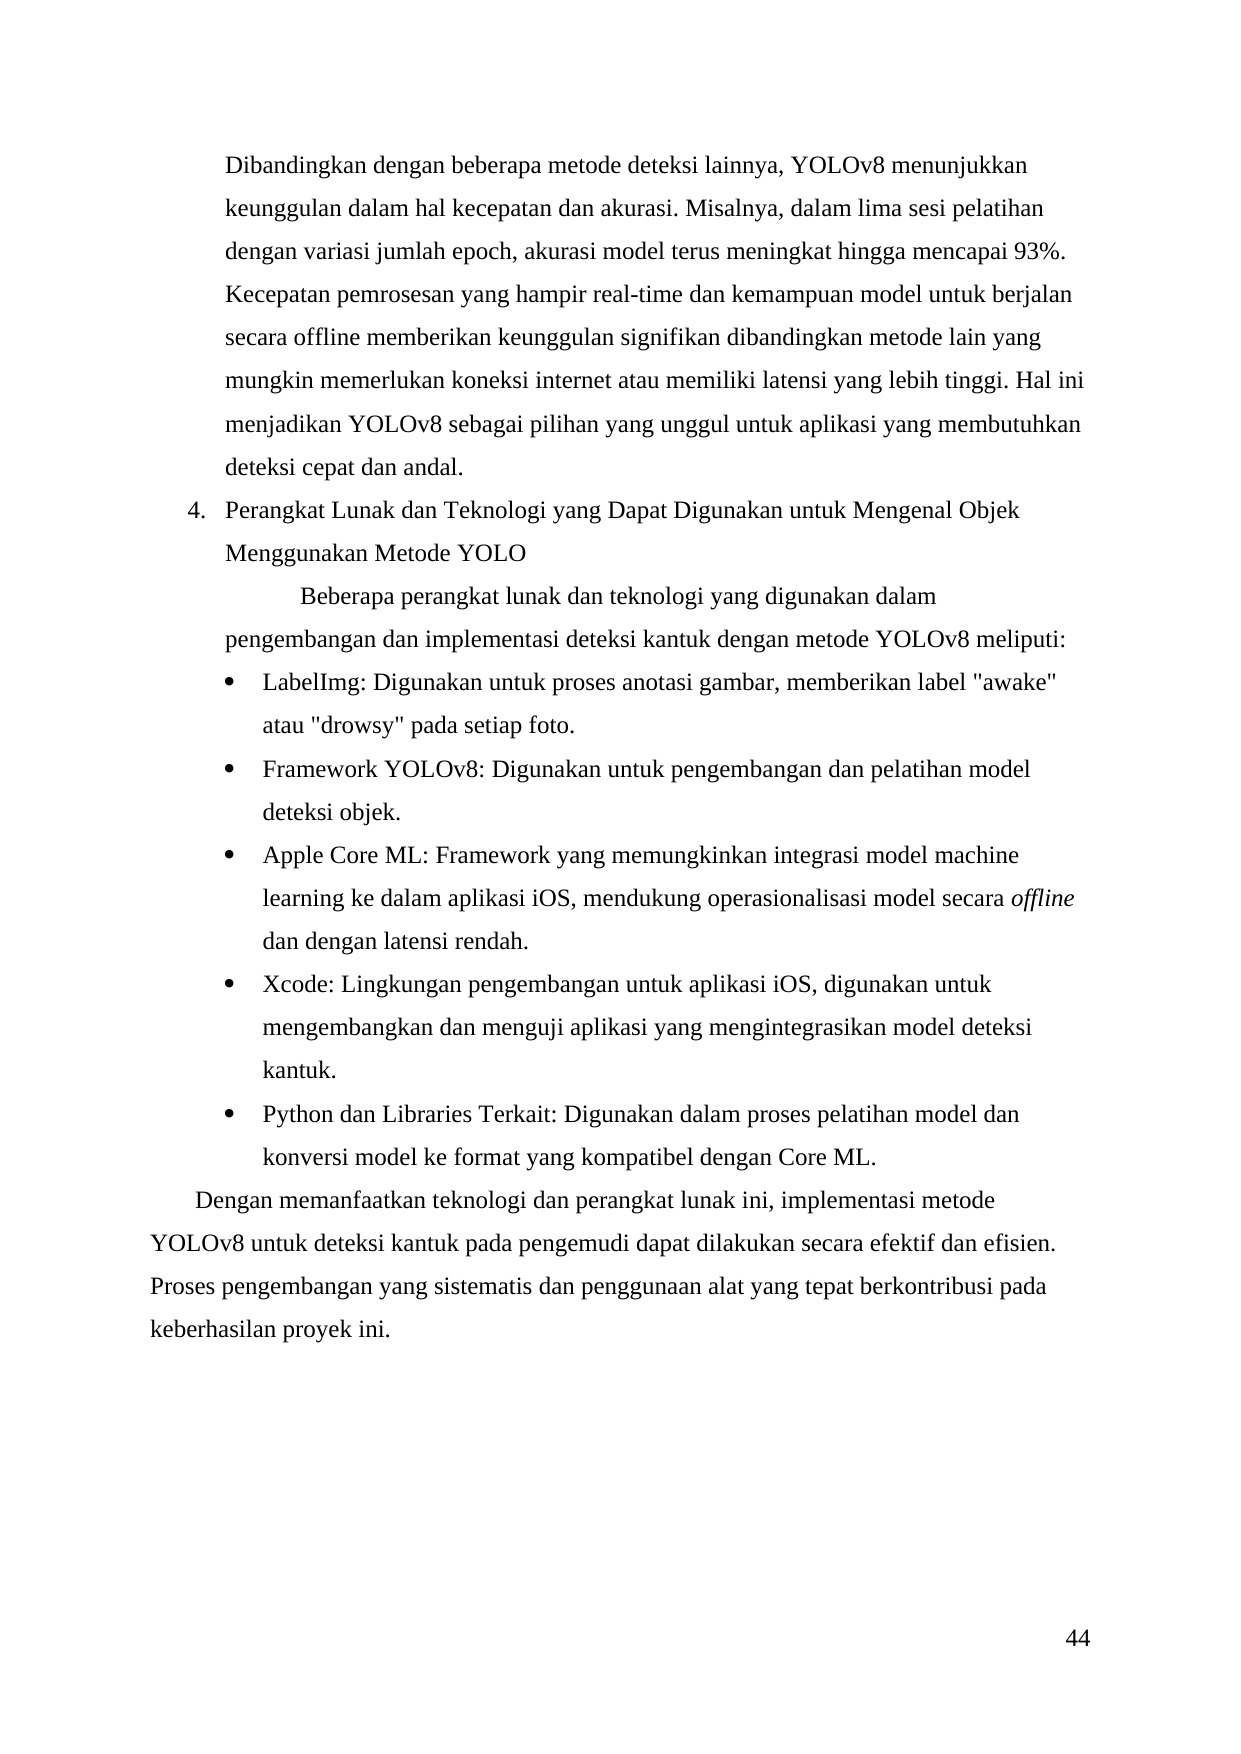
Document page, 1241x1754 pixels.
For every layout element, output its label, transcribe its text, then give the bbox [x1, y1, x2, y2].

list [225, 150, 1090, 481]
list Perangkat Lunak dan Teknologi yang Dapat Digunakan untuk Mengenal Objek Menggunakan Metode YOLO [187, 495, 1090, 567]
list LabelImg: Digunakan untuk proses anotasi gambar, memberikan label "awake" atau "drowsy" pada setiap foto. [225, 667, 1090, 739]
list Apple Core ML: Framework yang memungkinkan integrasi model machine learning ke dalam aplikasi iOS, mendukung operasionalisasi model secara offline dan dengan latensi rendah. [225, 840, 1090, 955]
text Dengan memanfaatkan teknologi dan perangkat lunak ini, implementasi metode YOLOv8 untuk deteksi kantuk pada pengemudi dapat dilakukan secara efektif dan efisien. Proses pengembangan yang sistematis dan penggunaan alat yang tepat berkontribusi pada keberhasilan proyek ini. [150, 1185, 1090, 1343]
list Xcode: Lingkungan pengembangan untuk aplikasi iOS, digunakan untuk mengembangkan dan menguji aplikasi yang mengintegrasikan model deteksi kantuk. [225, 969, 1090, 1084]
list Python dan Libraries Terkait: Digunakan dalam proses pelatihan model dan konversi model ke format yang kompatibel dengan Core ML. [225, 1099, 1090, 1171]
list Framework YOLOv8: Digunakan untuk pengembangan dan pelatihan model deteksi objek. [225, 754, 1090, 826]
list Beberapa perangkat lunak dan teknologi yang digunakan dalam pengembangan dan implementasi deteksi kantuk dengan metode YOLOv8 meliputi: [225, 581, 1090, 653]
